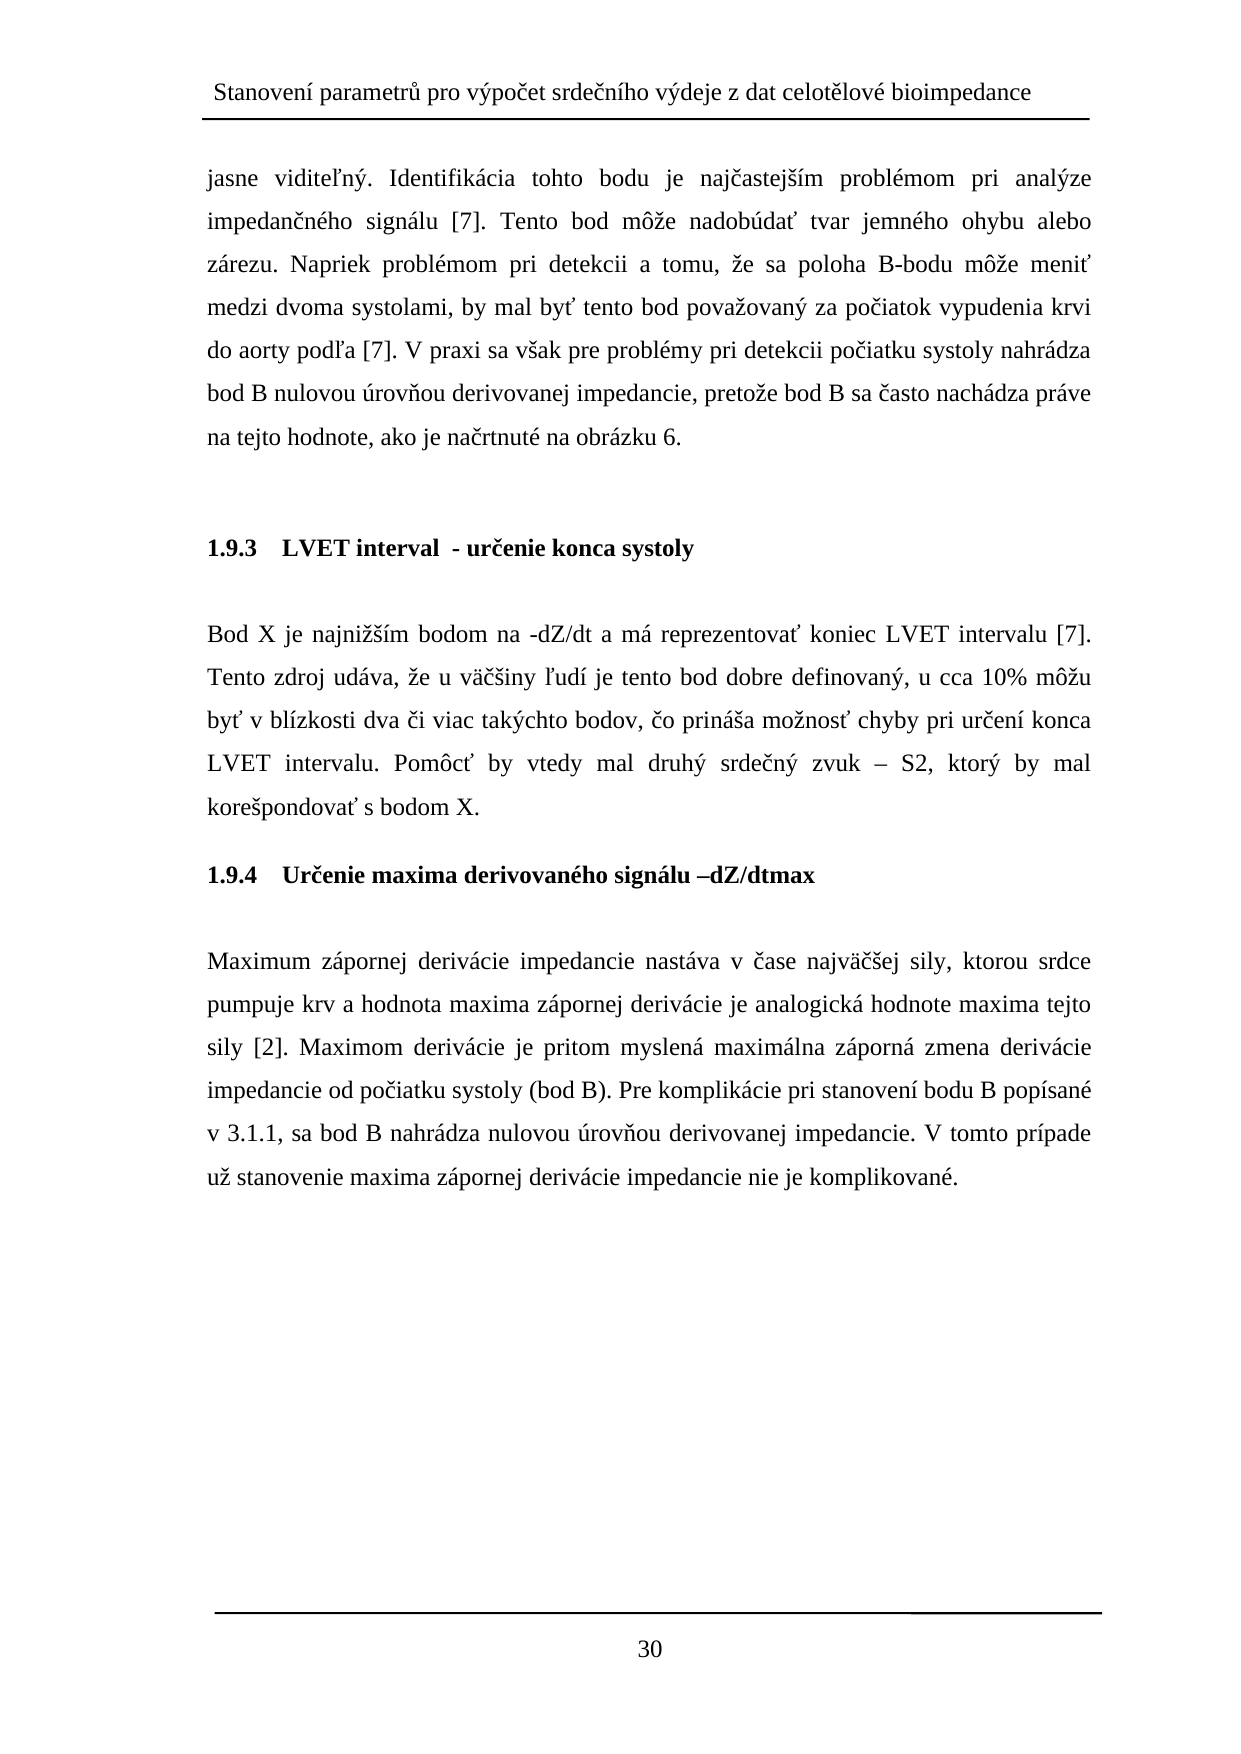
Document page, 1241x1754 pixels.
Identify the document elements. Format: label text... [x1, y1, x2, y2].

subtitle Určenie maxima derivovaného signálu –dZ/dtmax [207, 860, 1092, 888]
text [207, 163, 1092, 450]
text Maximum zápornej derivácie impedancie nastáva v čase najväčšej sily, ktorou srdce pumpuje krv a hodnota maxima zápornej derivácie je analogická hodnote maxima tejto sily [2]. Maximom derivácie je pritom myslená maximálna záporná zmena derivácie impedancie od počiatku systoly (bod B). Pre komplikácie pri stanovení bodu B popísané v 3.1.1, sa bod B nahrádza nulovou úrovňou derivovanej impedancie. V tomto prípade už stanovenie maxima zápornej derivácie impedancie nie je komplikované. [207, 946, 1092, 1190]
subtitle LVET interval - určenie konca systoly [207, 533, 1092, 562]
text Bod X je najnižším bodom na -dZ/dt a má reprezentovať koniec LVET intervalu [7]. Tento zdroj udáva, že u väčšiny ľudí je tento bod dobre definovaný, u cca 10% môžu byť v blízkosti dva či viac takýchto bodov, čo prináša možnosť chyby pri určení konca LVET intervalu. Pomôcť by vtedy mal druhý srdečný zvuk – S2, ktorý by mal korešpondovať s bodom X. [207, 619, 1092, 820]
